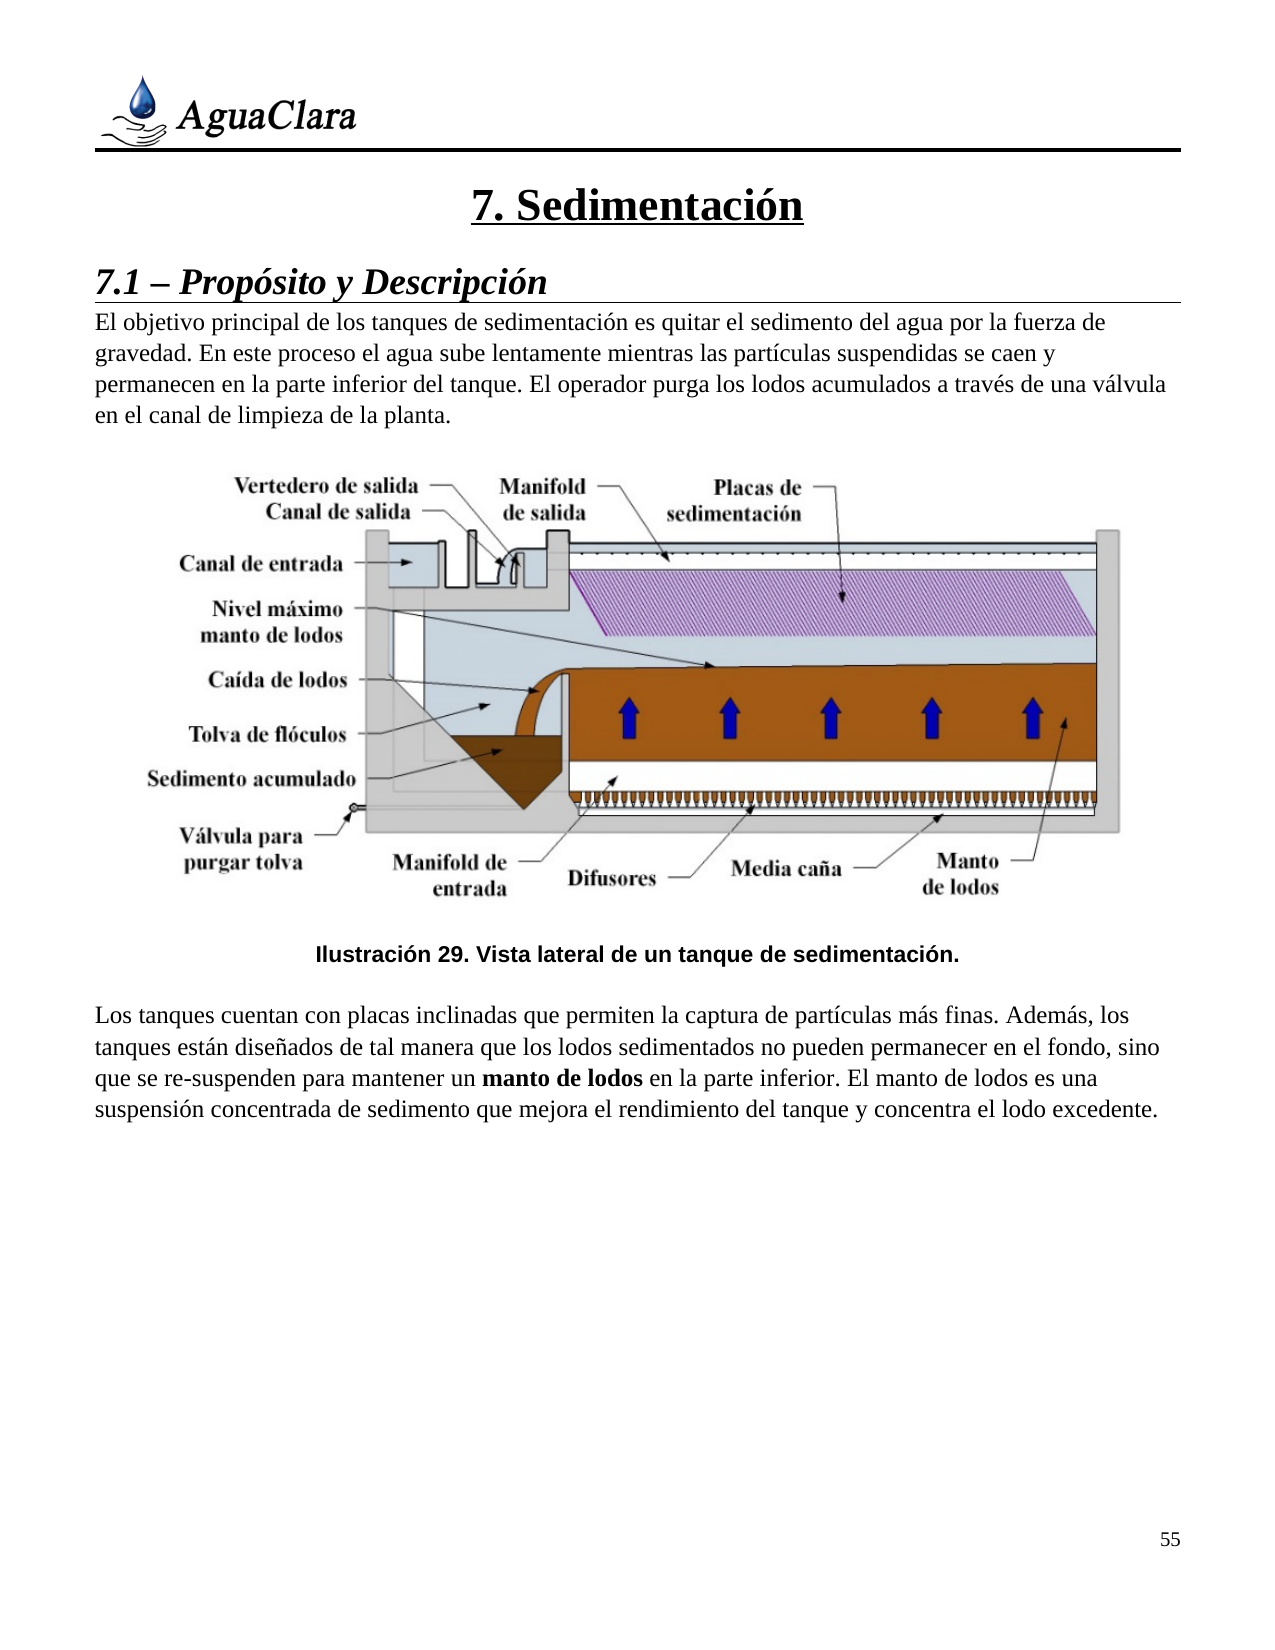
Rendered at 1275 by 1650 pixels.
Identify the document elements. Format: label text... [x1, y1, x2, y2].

text Los tanques cuentan con placas inclinadas que permiten la captura de partículas más finas. Además, los tanques están diseñados de tal manera que los lodos sedimentados no pueden permanecer en el fondo, sino que se re-suspenden para mantener un manto de lodos en la parte inferior. El manto de lodos es una suspensión concentrada de sedimento que mejora el rendimiento del tanque y concentra el lodo excedente. [94, 1001, 1181, 1122]
text El objetivo principal de los tanques de sedimentación es quitar el sedimento del agua por la fuerza de gravedad. En este proceso el agua sube lentamente mientras las partículas suspendidas se caen y permanecen en la parte inferior del tanque. El operador purga los lodos acumulados a través de una válvula en el canal de limpieza de la planta. [94, 307, 1181, 429]
picture [94, 75, 373, 148]
picture [130, 456, 1145, 914]
subtitle – Propósito y Descripción [94, 259, 1181, 303]
text Ilustración 29. Vista lateral de un tanque de sedimentación. [94, 941, 1181, 967]
subtitle . Sedimentación [94, 177, 1181, 230]
